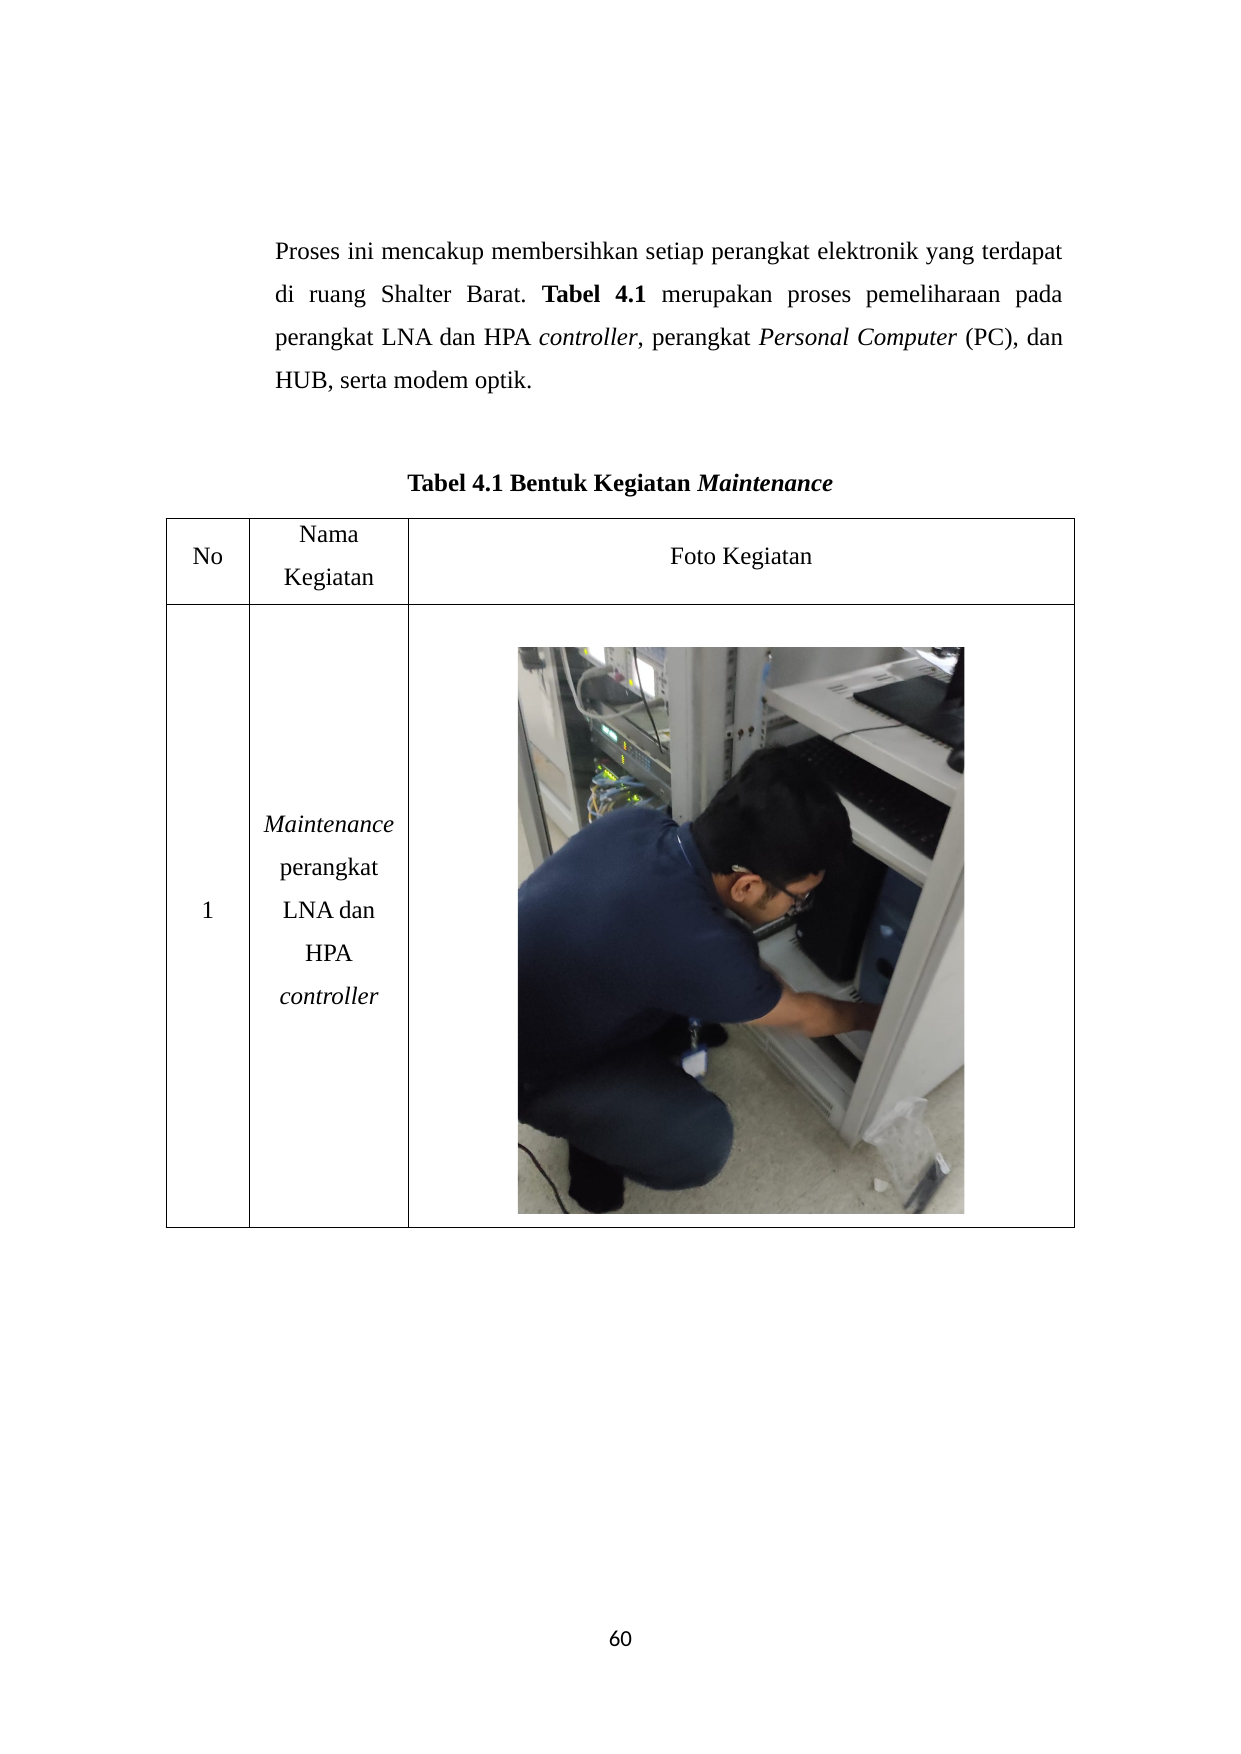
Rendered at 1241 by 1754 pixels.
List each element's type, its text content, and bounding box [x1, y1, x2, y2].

table_cell [409, 605, 1074, 1227]
table_cell 1 [167, 605, 249, 1227]
picture [517, 647, 965, 1214]
text Tabel 4.1 Bentuk Kegiatan Maintenance [177, 468, 1063, 497]
table_header Foto Kegiatan [409, 519, 1074, 604]
table_cell Maintenance perangkat LNA dan HPA controller [250, 605, 408, 1227]
table_header Nama Kegiatan [250, 519, 408, 604]
table_header No [167, 519, 249, 604]
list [237, 236, 1063, 394]
